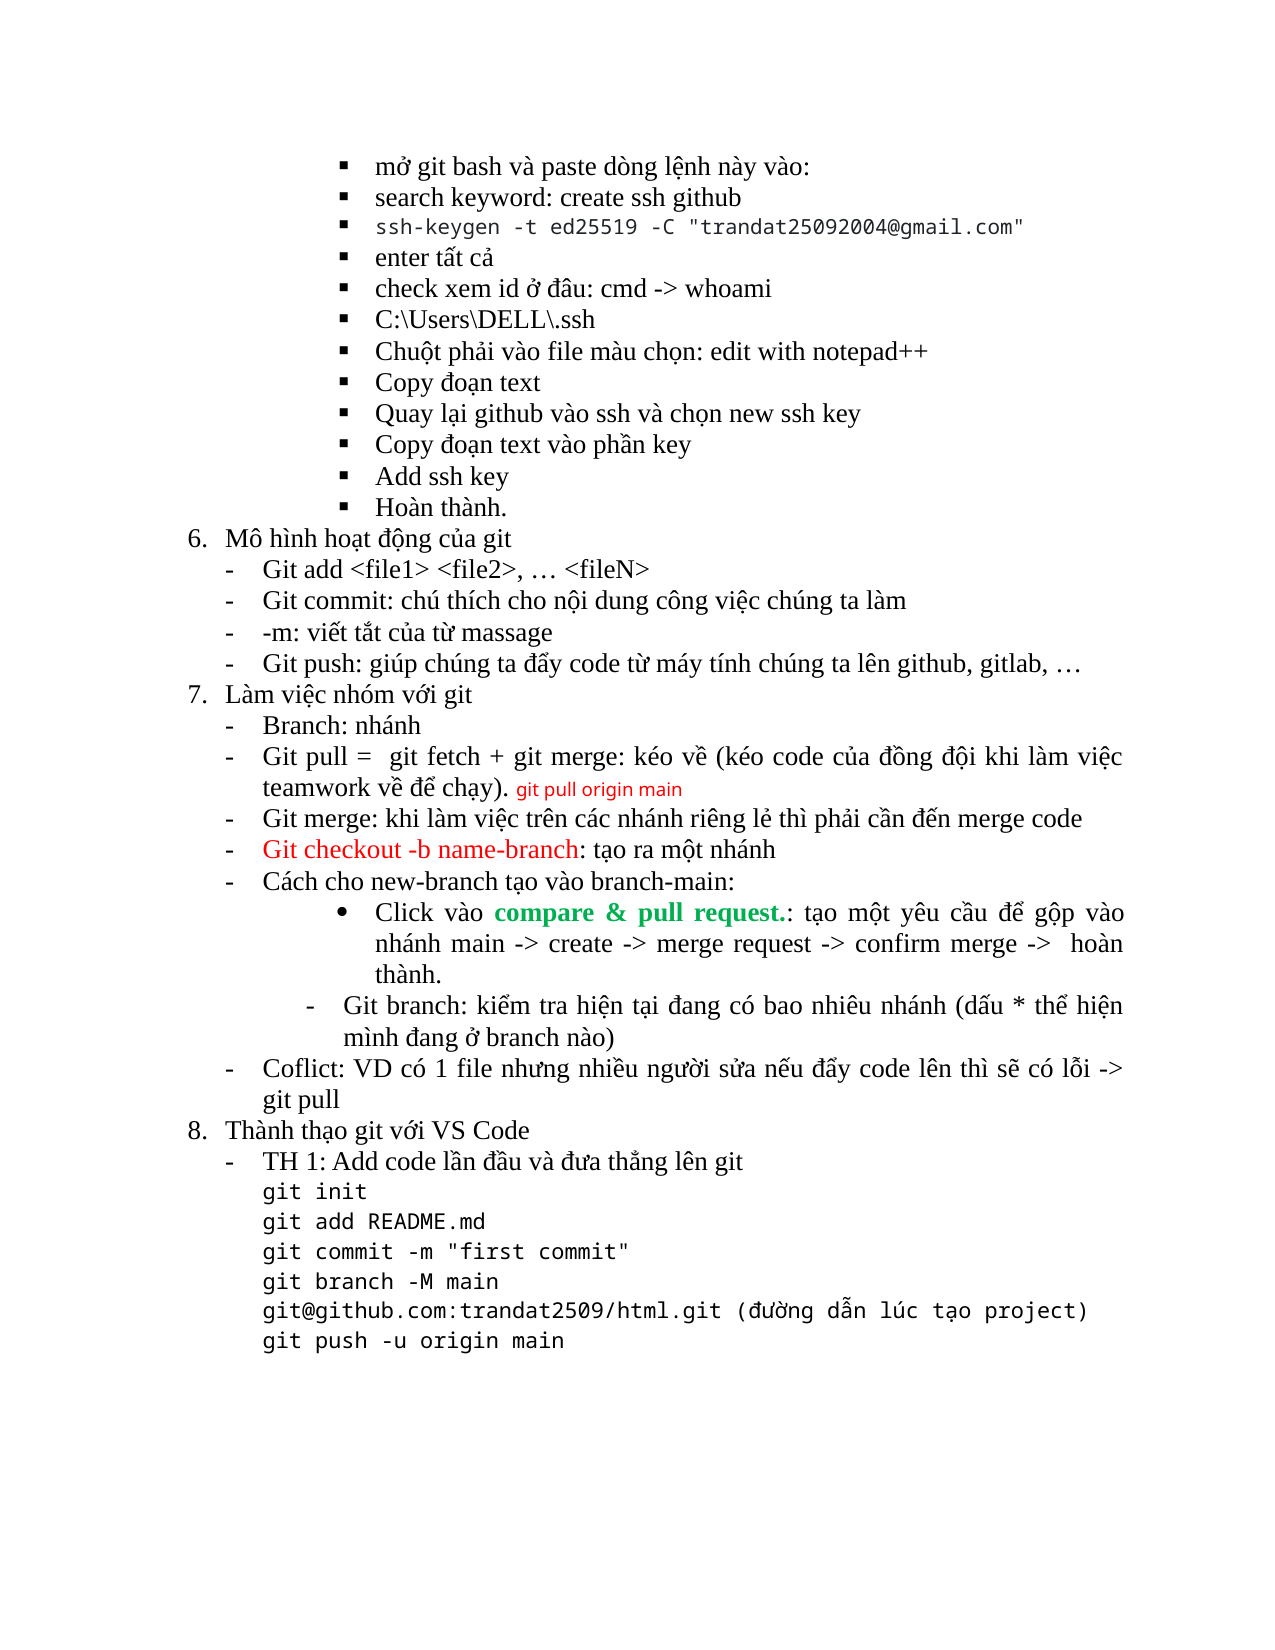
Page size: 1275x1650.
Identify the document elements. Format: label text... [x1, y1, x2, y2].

list -m: viết tắt của từ massage [225, 616, 1125, 647]
list Branch: nhánh [225, 709, 1125, 740]
list Mô hình hoạt động của git [187, 522, 1125, 553]
list check xem id ở đâu: cmd -> whoami [337, 272, 1125, 303]
list Git merge: khi làm việc trên các nhánh riêng lẻ thì phải cần đến merge code [225, 802, 1125, 834]
list Add ssh key [337, 460, 1125, 491]
list Làm việc nhóm với git [187, 678, 1125, 709]
list Git commit: chú thích cho nội dung công việc chúng ta làm [225, 584, 1125, 616]
list C:\Users\DELL\.ssh [337, 303, 1125, 335]
list Cách cho new-branch tạo vào branch-main: [225, 865, 1125, 896]
list git add README.md [262, 1206, 1125, 1236]
list enter tất cả [337, 241, 1125, 272]
list git init [262, 1176, 1125, 1206]
list Thành thạo git với VS Code [187, 1114, 1125, 1145]
list Copy đoạn text vào phần key [337, 428, 1125, 460]
list Git branch: kiểm tra hiện tại đang có bao nhiêu nhánh (dấu * thể hiện mình đang ở branch nào) [306, 989, 1125, 1052]
list Coflict: VD có 1 file nhưng nhiều người sửa nếu đẩy code lên thì sẽ có lỗi -> git pull [225, 1052, 1125, 1114]
list Quay lại github vào ssh và chọn new ssh key [337, 397, 1125, 428]
list ssh-keygen -t ed25519 -C "trandat25092004@gmail.com" [337, 212, 1125, 241]
list git branch -M main [262, 1266, 1125, 1296]
list search keyword: create ssh github [337, 181, 1125, 212]
list git push -u origin main [262, 1325, 1125, 1355]
list Hoàn thành. [337, 491, 1125, 522]
list TH 1: Add code lần đầu và đưa thẳng lên git [225, 1145, 1125, 1176]
list Chuột phải vào file màu chọn: edit with notepad++ [337, 335, 1125, 366]
list Git add <file1> <file2>, … <fileN> [225, 553, 1125, 584]
list Copy đoạn text [337, 366, 1125, 397]
list mở git bash và paste dòng lệnh này vào: [337, 150, 1125, 181]
list git commit -m "first commit" [262, 1236, 1125, 1266]
list Click vào compare & pull request.: tạo một yêu cầu để gộp vào nhánh main -> create -> merge request -> confirm merge -> hoàn thành. [337, 896, 1125, 989]
list Git checkout -b name-branch: tạo ra một nhánh [225, 834, 1125, 865]
list Git push: giúp chúng ta đẩy code từ máy tính chúng ta lên github, gitlab, … [225, 647, 1125, 678]
list Git pull = git fetch + git merge: kéo về (kéo code của đồng đội khi làm việc teamwork về để chạy). git pull origin main [225, 740, 1125, 802]
list git@github.com:trandat2509/html.git (đường dẫn lúc tạo project) [262, 1296, 1125, 1325]
